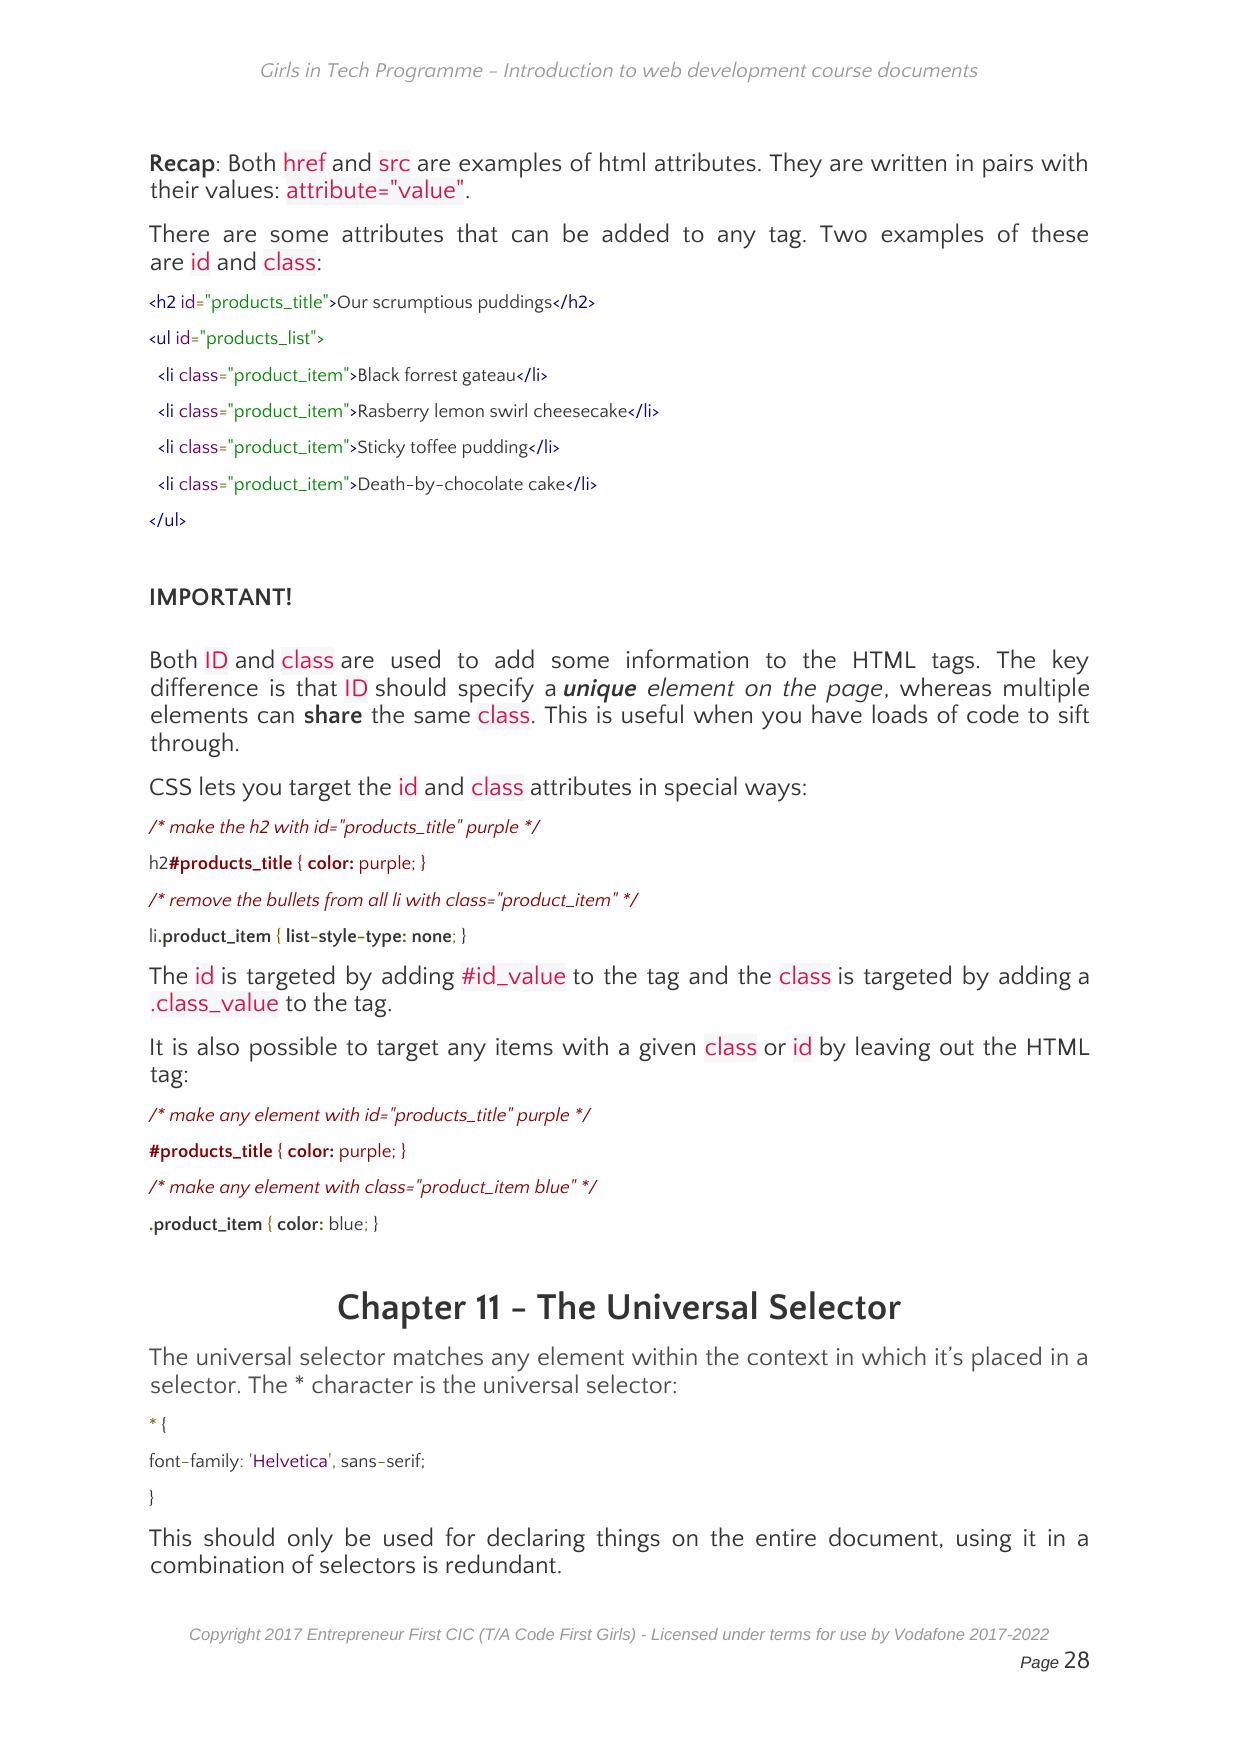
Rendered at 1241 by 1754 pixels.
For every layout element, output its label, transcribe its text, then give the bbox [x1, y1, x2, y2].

text Recap: Both href and src are examples of html attributes. They are written in pairs with their values: attribute="value". [411, 150, 1090, 205]
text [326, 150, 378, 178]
text Both ID and class are used to add some information to the HTML tags. The key difference is that ID should specify a unique element on the page, whereas multiple elements can share the same class. This is useful when you have loads of code to sift through. [148, 647, 1090, 758]
text h2#products_title { color: purple; } [148, 853, 1090, 874]
text .product_item { color: blue; } [148, 1214, 1090, 1235]
text <li class="product_item">Death-by-chocolate cake</li> [148, 474, 1090, 495]
text <li class="product_item">Rasberry lemon swirl cheesecake</li> [148, 401, 1090, 422]
text It is also possible to target any items with a given class or id by leaving out the HTML tag: [148, 1034, 1090, 1089]
text This should only be used for declaring things on the entire document, using it in a combination of selectors is redundant. [148, 1525, 1090, 1580]
subtitle Chapter 11 - The Universal Selector [148, 1287, 1090, 1329]
text The id is targeted by adding #id_value to the tag and the class is targeted by adding a .class_value to the tag. [214, 963, 1090, 1018]
text } [148, 1488, 1090, 1509]
text #products_title { color: purple; } [148, 1141, 1090, 1162]
text * { [148, 1416, 1090, 1436]
text <h2 id="products_title">Our scrumptious puddings</h2> [148, 292, 1090, 313]
text /* make any element with class="product_item blue" */ [148, 1178, 1090, 1199]
text </ul> [148, 511, 1090, 532]
text li.product_item { list-style-type: none; } [148, 926, 1090, 947]
text <li class="product_item">Black forrest gateau</li> [148, 365, 1090, 386]
text /* make any element with id="products_title" purple */ [148, 1105, 1090, 1126]
text There are some attributes that can be added to any tag. Two examples of these are id and class: [148, 221, 1090, 276]
text <ul id="products_list"> [148, 328, 1090, 349]
text /* make the h2 with id="products_title" purple */ [148, 817, 1090, 838]
text The universal selector matches any element within the context in which it’s placed in a selector. The * character is the universal selector: [148, 1344, 1090, 1400]
text <li class="product_item">Sticky toffee pudding</li> [148, 438, 1090, 459]
text IMPORTANT! [148, 584, 1090, 611]
text /* remove the bullets from all li with class="product_item" */ [148, 890, 1090, 911]
text CSS lets you target the id and class attributes in special ways: [524, 774, 1090, 801]
text font-family: 'Helvetica', sans-serif; [148, 1452, 1090, 1473]
text Recap: Both href and src are examples of html attributes. They are written in pairs with their values: attribute="value". [148, 150, 286, 205]
text CSS lets you target the id and class attributes in special ways: [148, 774, 398, 801]
